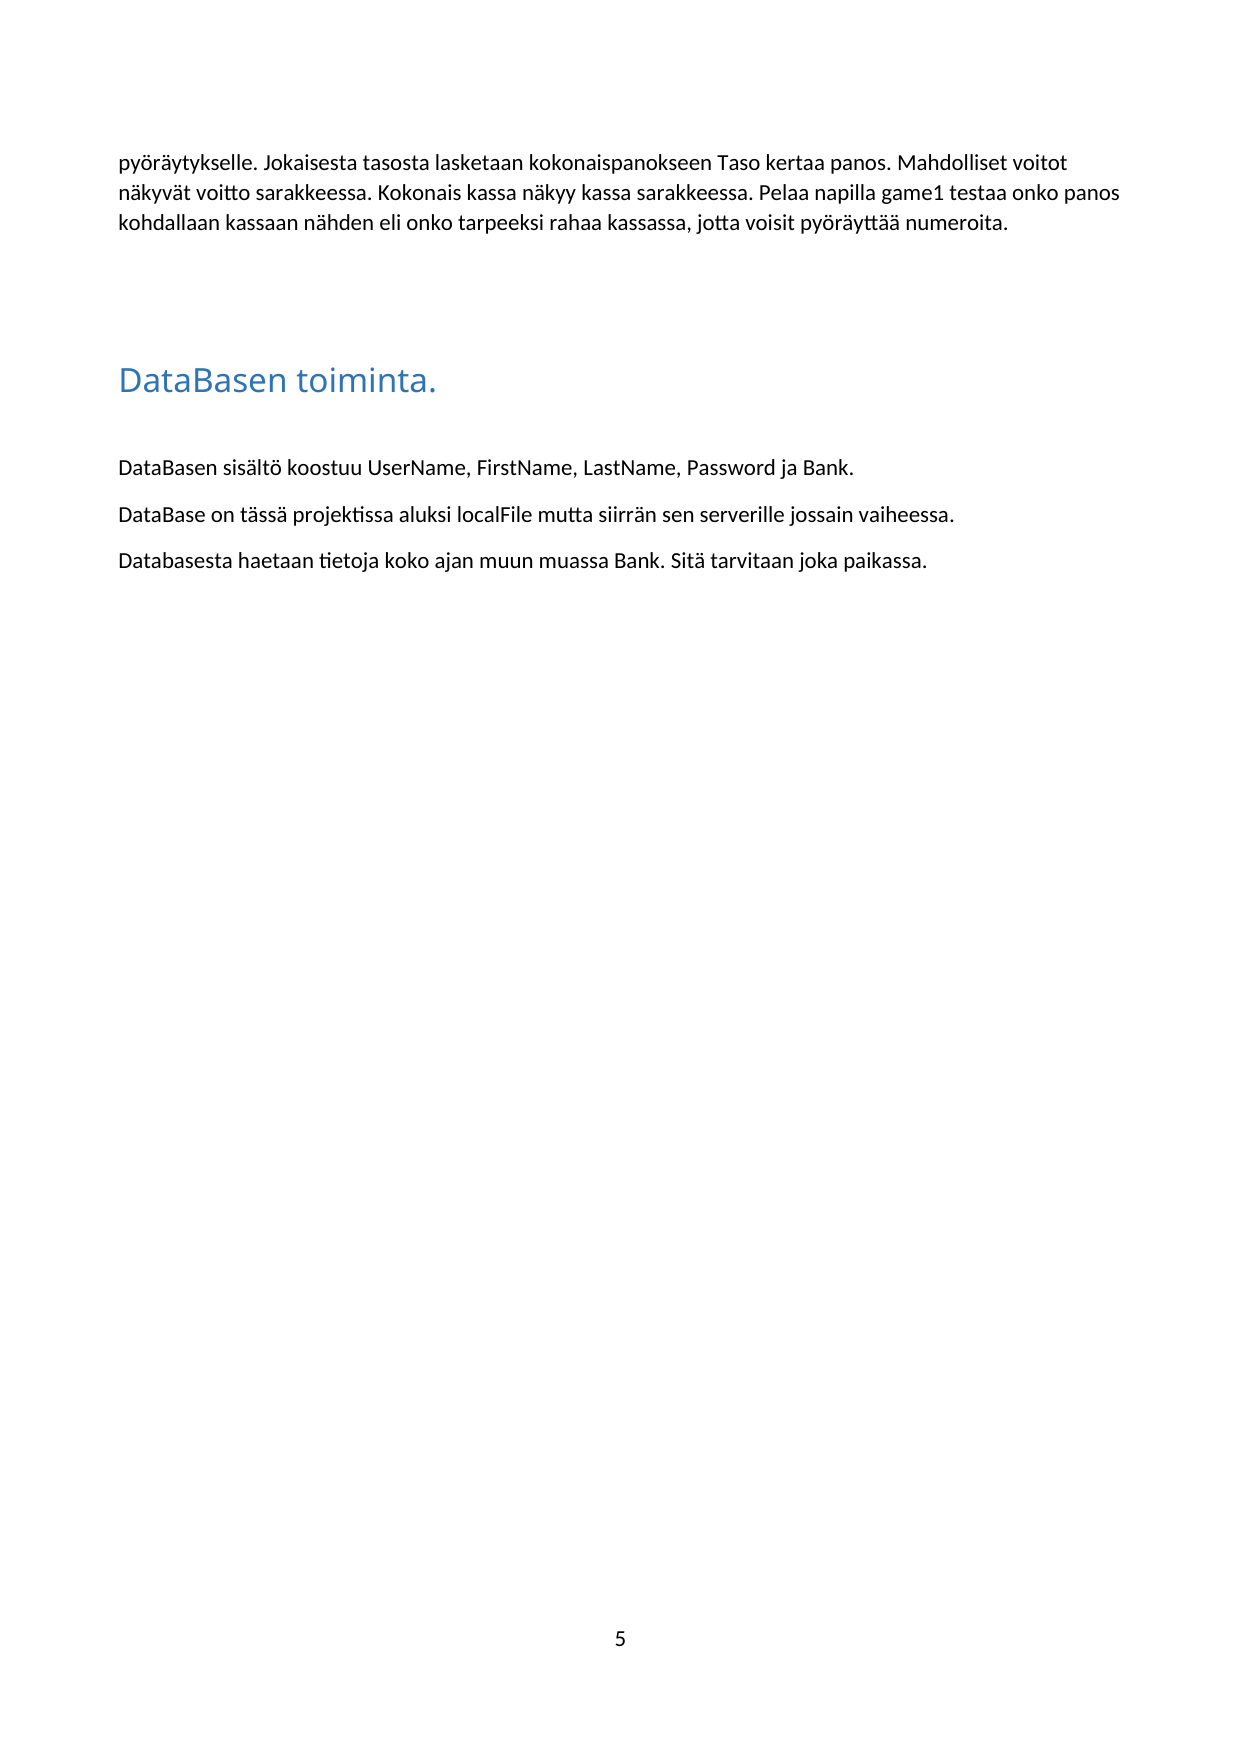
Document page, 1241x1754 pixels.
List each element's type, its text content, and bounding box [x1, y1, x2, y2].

subtitle DataBasen toiminta. [118, 357, 1122, 402]
text Databasesta haetaan tietoja koko ajan muun muassa Bank. Sitä tarvitaan joka paikassa. [118, 547, 1122, 574]
text DataBase on tässä projektissa aluksi localFile mutta siirrän sen serverille jossain vaiheessa. [118, 500, 1122, 528]
text DataBasen sisältö koostuu UserName, FirstName, LastName, Password ja Bank. [118, 453, 1122, 481]
